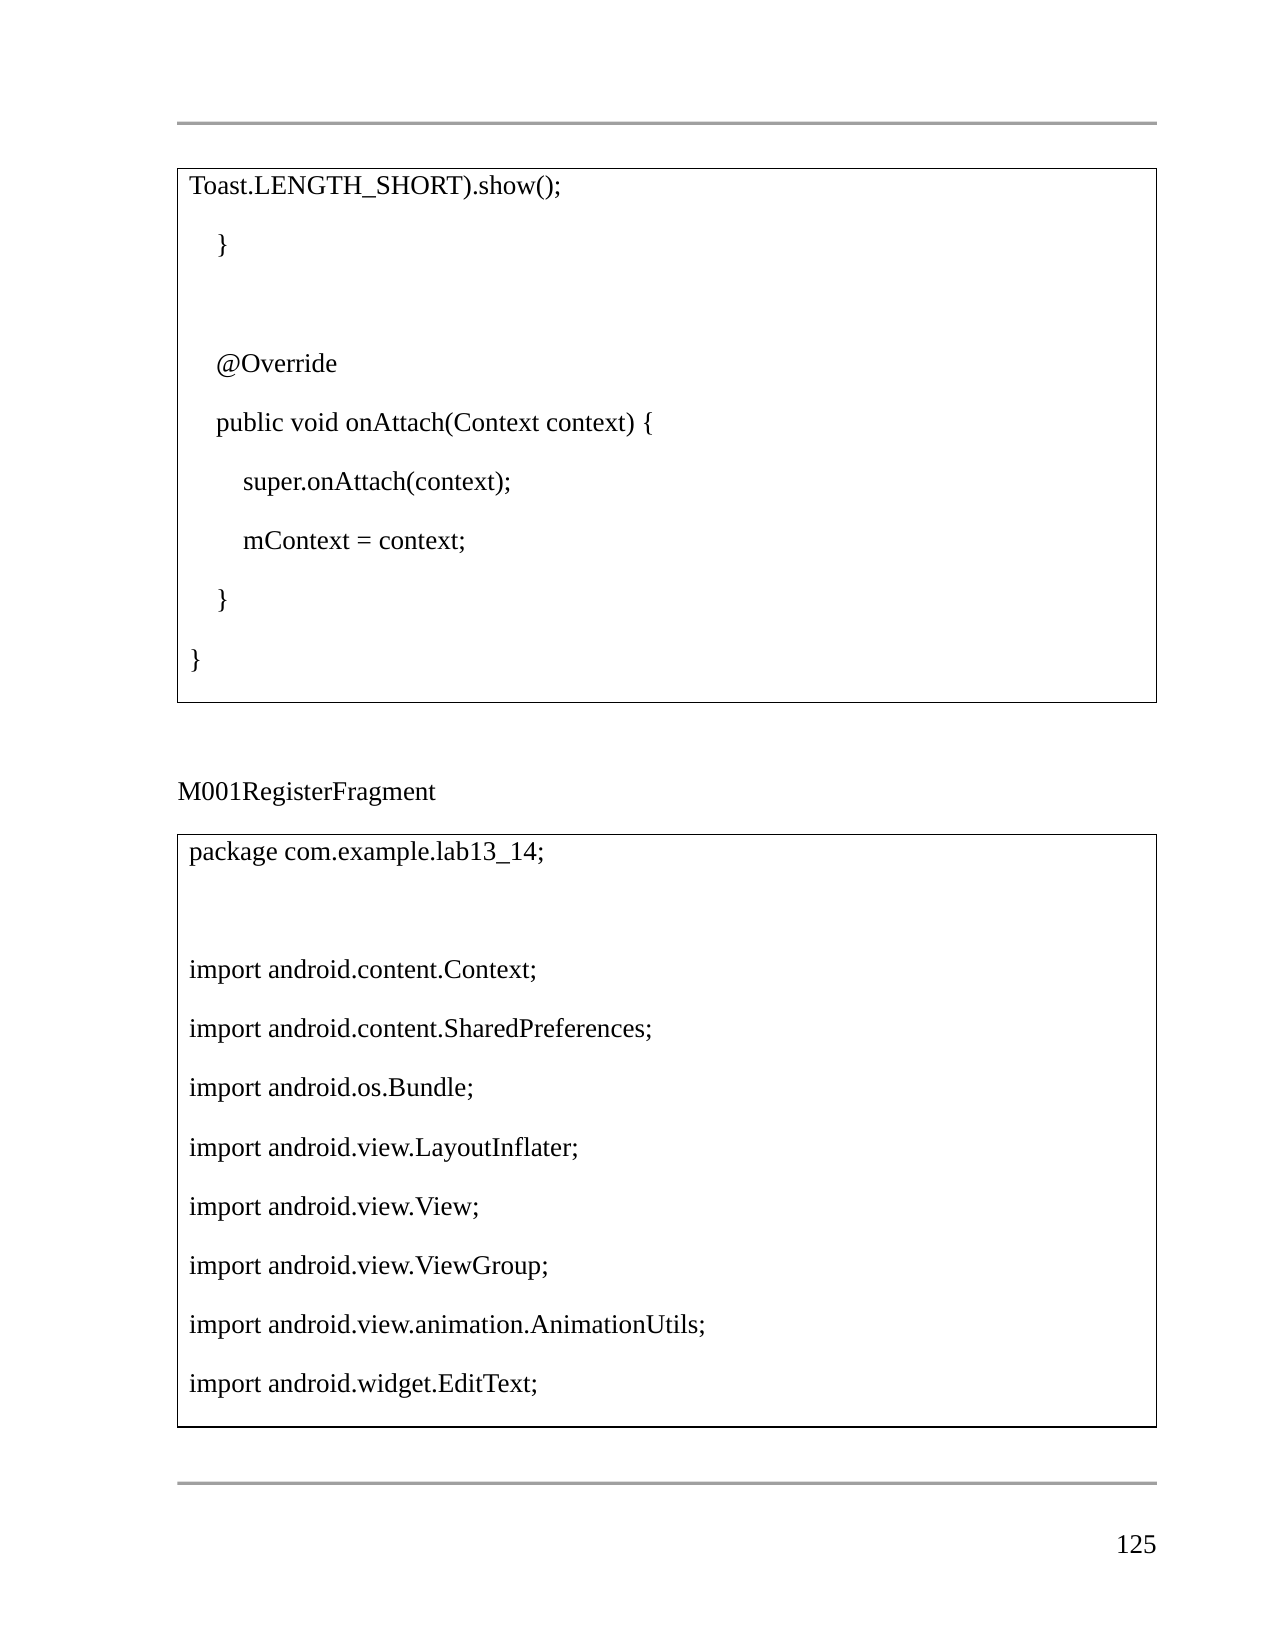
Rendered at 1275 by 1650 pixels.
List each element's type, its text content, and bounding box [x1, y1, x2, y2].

text M001RegisterFragment [177, 774, 1156, 806]
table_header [178, 835, 1156, 1426]
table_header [178, 169, 1156, 702]
